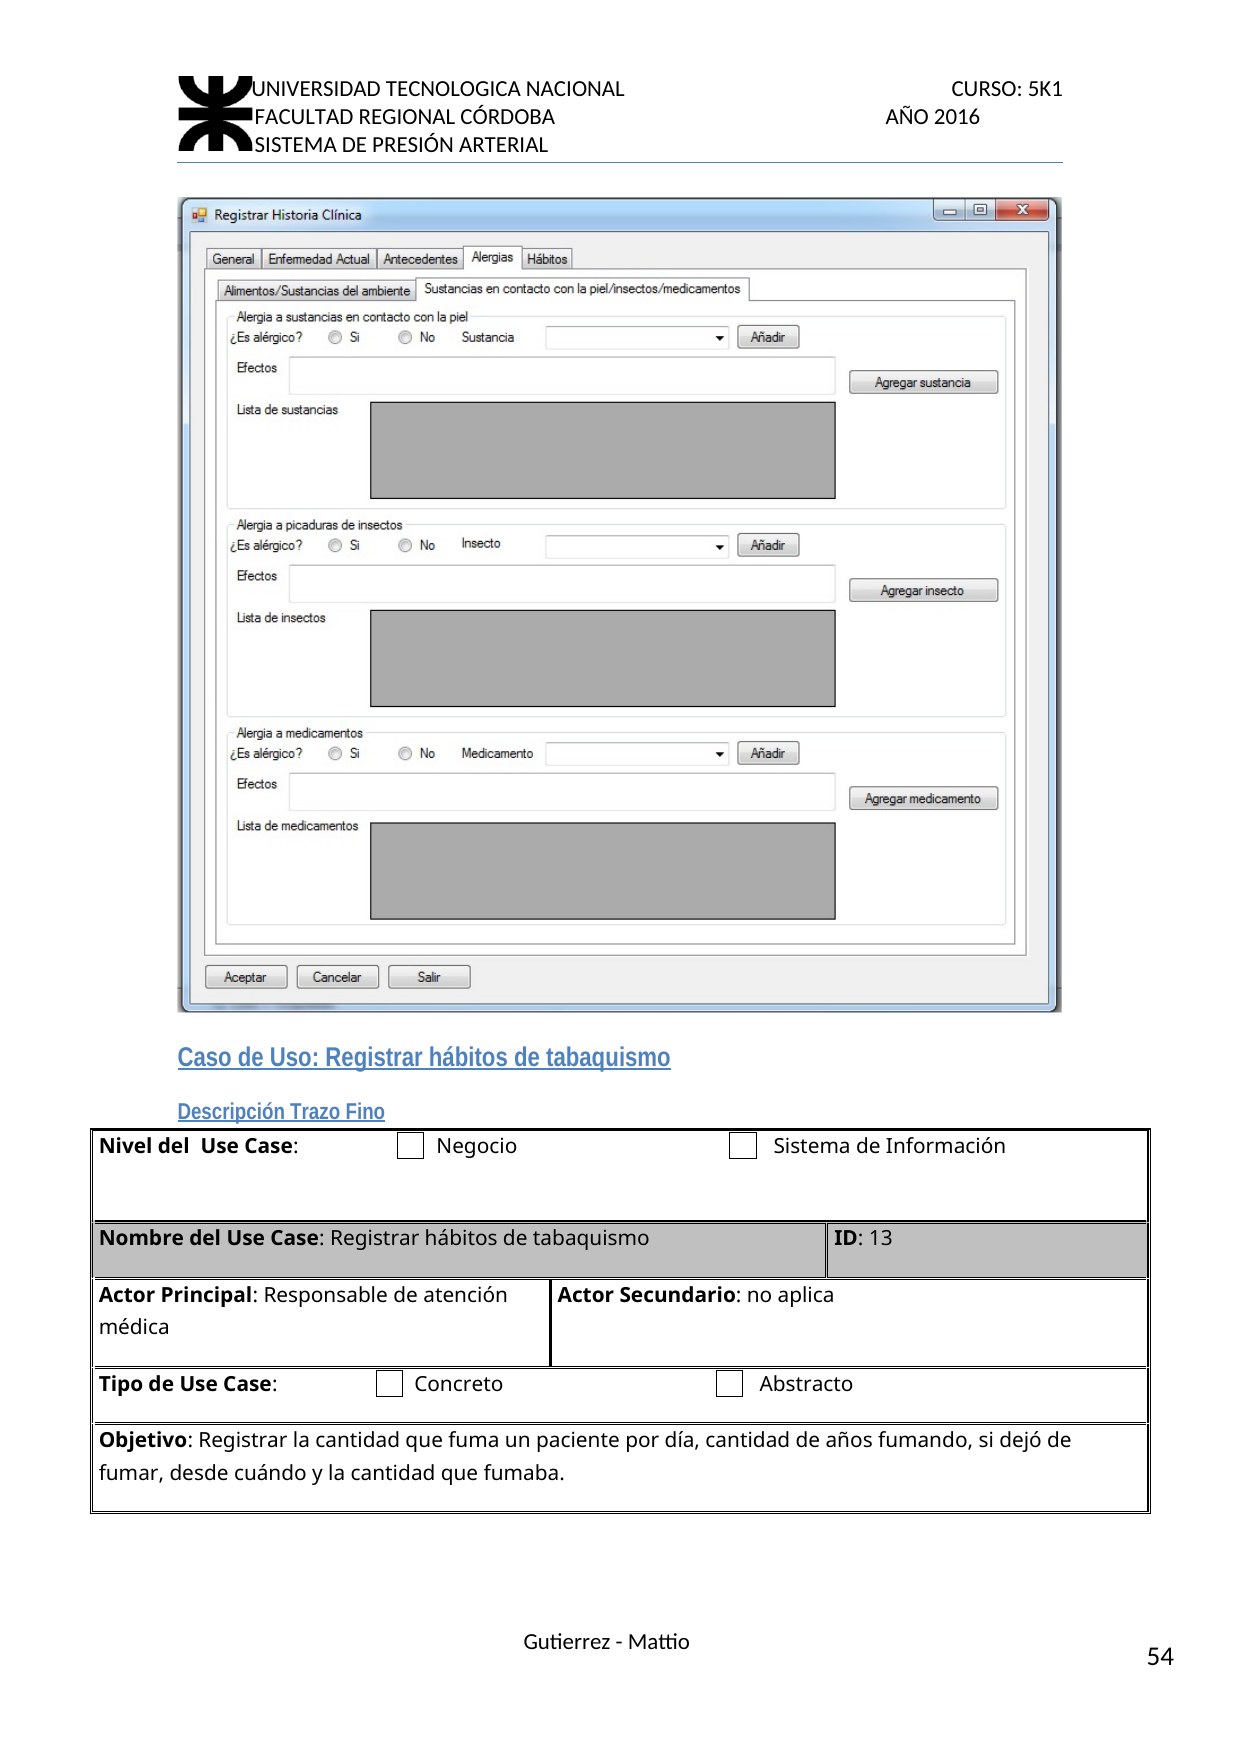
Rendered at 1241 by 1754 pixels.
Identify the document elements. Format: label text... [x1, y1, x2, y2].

picture [177, 197, 1063, 1017]
table_cell Tipo de Use Case: Concreto Abstracto [91, 1366, 1149, 1422]
subtitle Caso de Uso: Registrar hábitos de tabaquismo [177, 1041, 1063, 1072]
table_cell Nombre del Use Case: Registrar hábitos de tabaquismo [93, 1220, 825, 1277]
table_cell Objetivo: Registrar la cantidad que fuma un paciente por día, cantidad de años fumando, si dejó de fumar, desde cuándo y la cantidad que fumaba. [91, 1422, 1149, 1511]
subtitle Descripción Trazo Fino [177, 1098, 1063, 1124]
table_header Nivel del Use Case: Negocio Sistema de Información [93, 1131, 1147, 1220]
table_cell Actor Secundario: no aplica [550, 1277, 1149, 1366]
table_cell Actor Principal: Responsable de atención médica [91, 1277, 550, 1366]
table_cell ID: 13 [828, 1220, 1148, 1277]
picture [178, 76, 253, 151]
